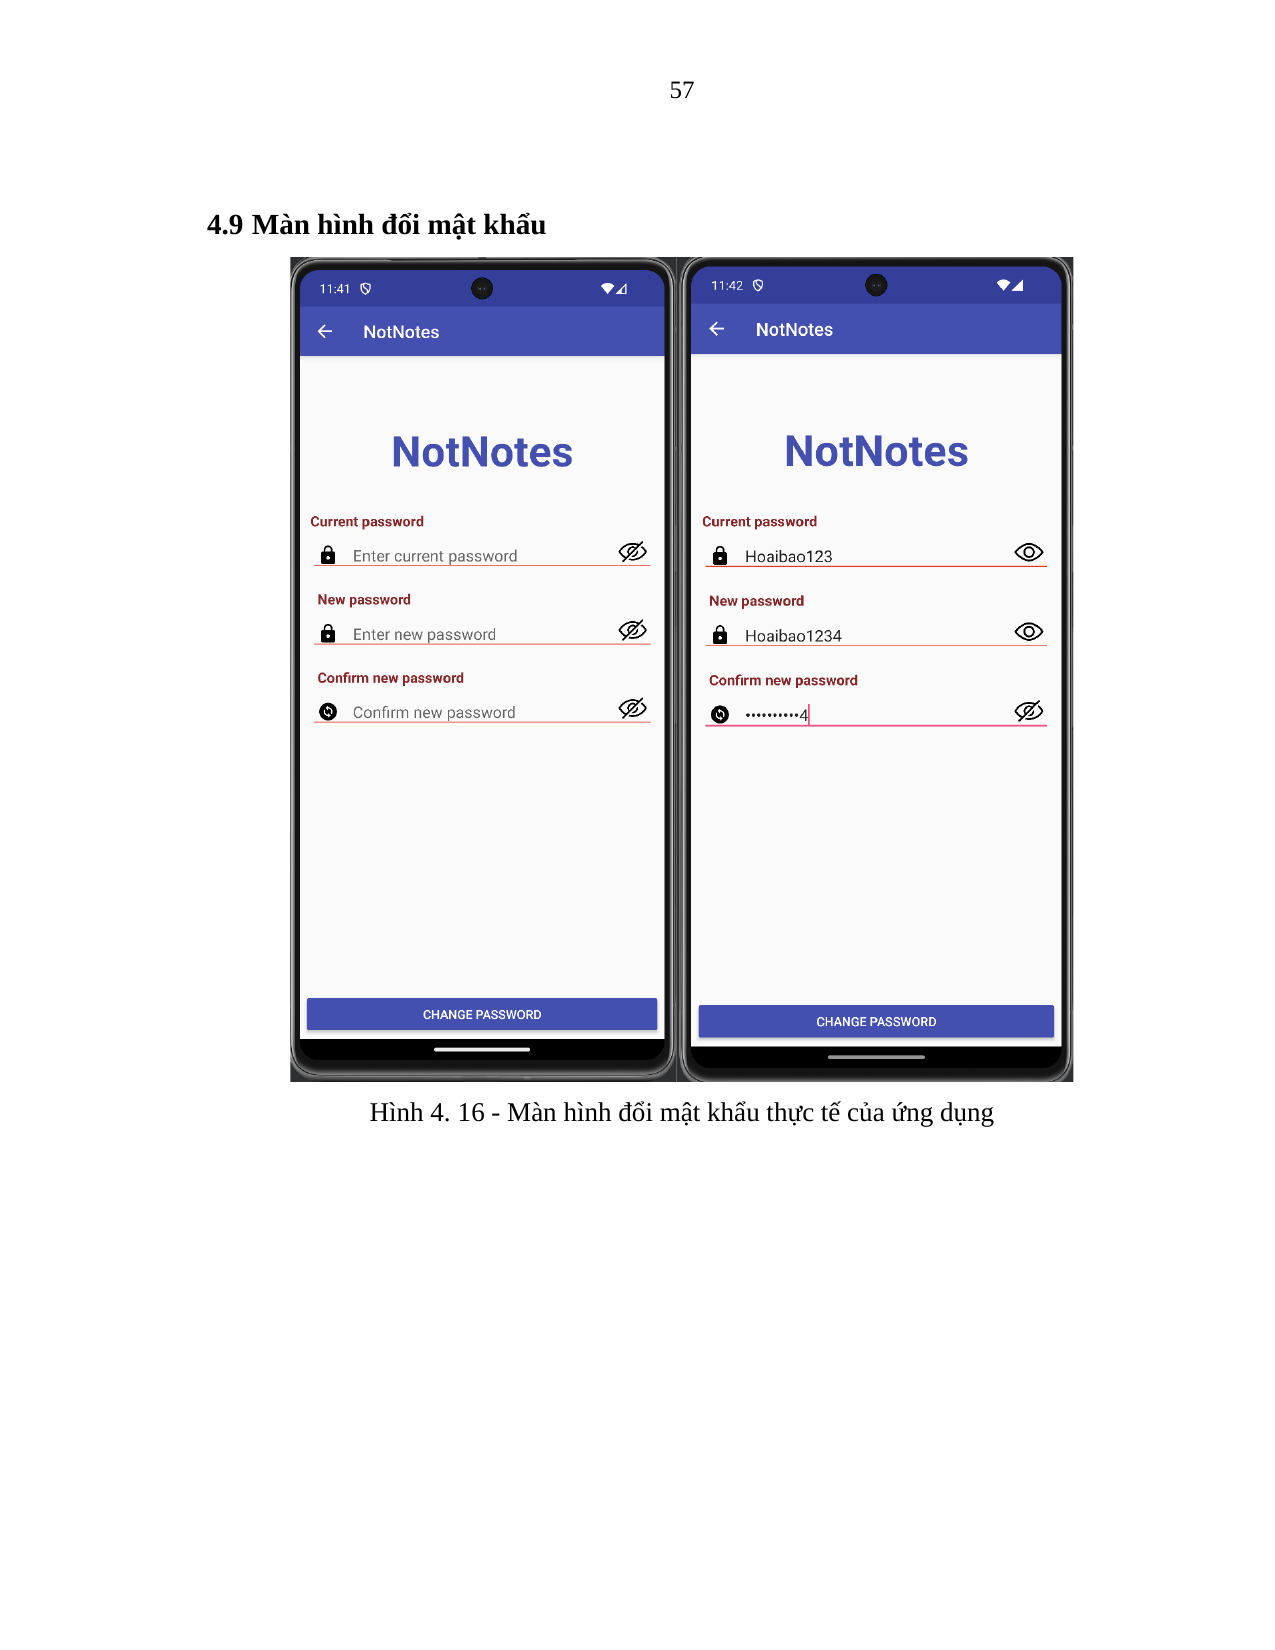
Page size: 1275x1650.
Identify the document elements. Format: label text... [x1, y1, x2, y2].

text Hình 4. 16 - Màn hình đổi mật khẩu thực tế của ứng dụng [207, 1096, 1157, 1127]
picture [290, 257, 1074, 1082]
list Màn hình đổi mật khẩu [207, 207, 1157, 240]
